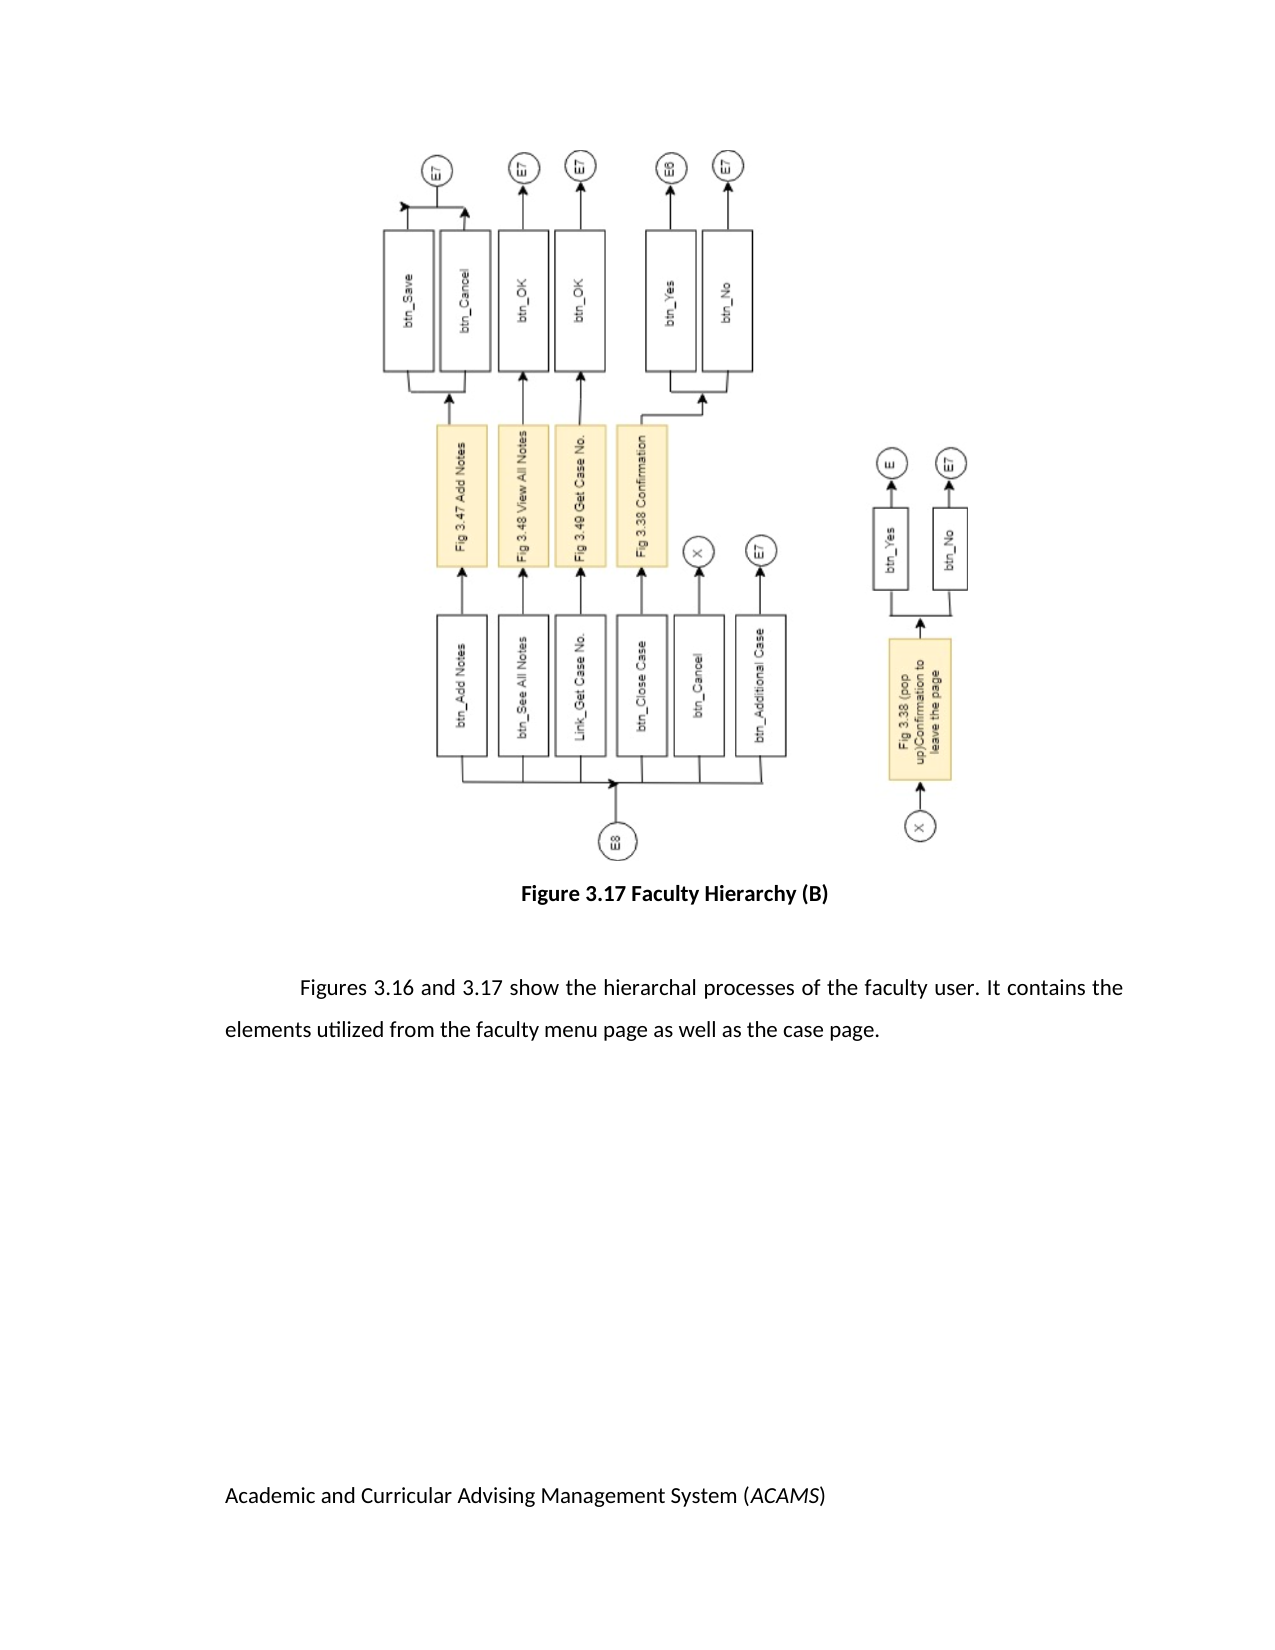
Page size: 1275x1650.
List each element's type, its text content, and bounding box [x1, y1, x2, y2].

text Figure 3.17 Faculty Hierarchy (B) [225, 879, 1125, 907]
text Figures 3.16 and 3.17 show the hierarchal processes of the faculty user. It contains the elements utilized from the faculty menu page as well as the case page. [225, 973, 1125, 1043]
picture [383, 150, 967, 860]
